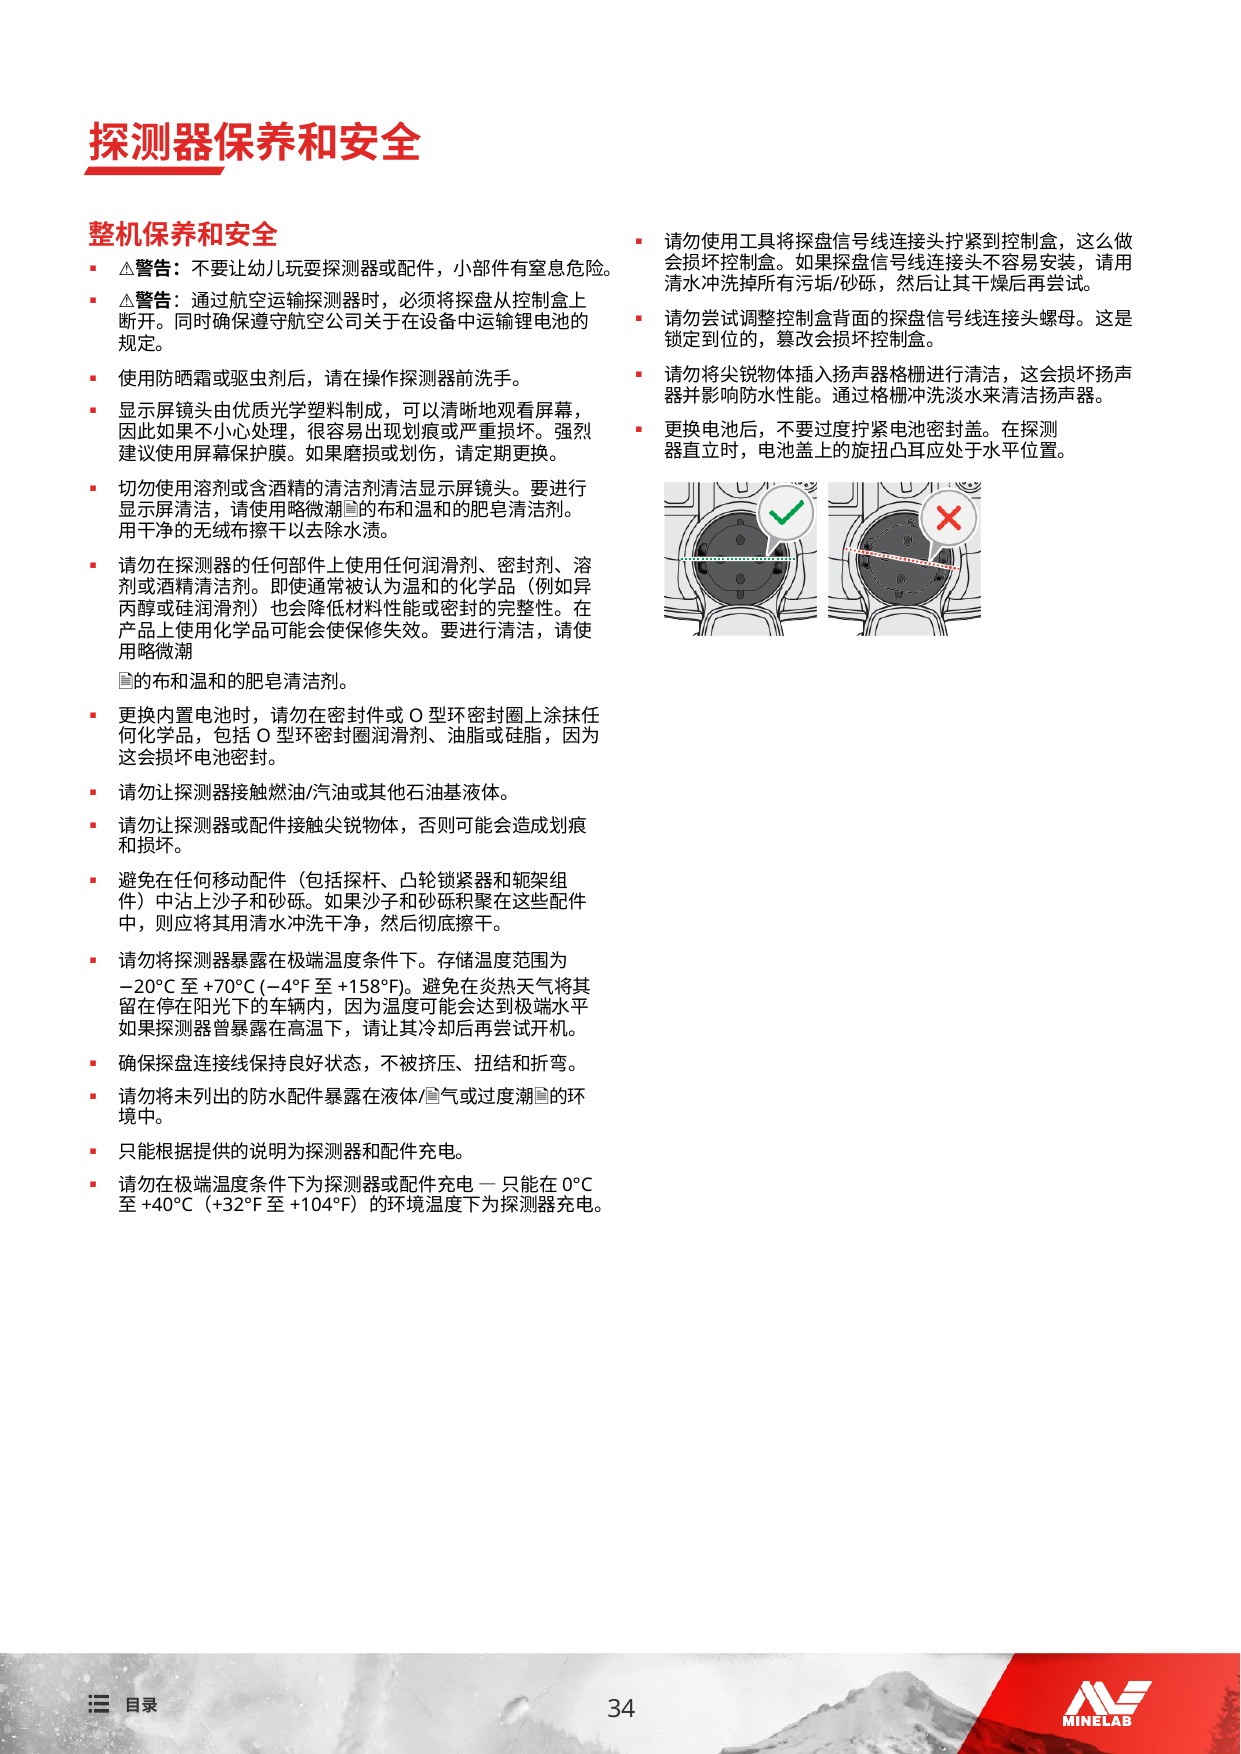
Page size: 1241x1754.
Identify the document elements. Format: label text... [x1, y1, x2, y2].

list 请勿让探测器或配件接触尖锐物体，否则可能会造成划痕和损坏。 [88, 815, 591, 858]
picture [775, 563, 781, 573]
list 请勿使用工具将探盘信号线连接头拧紧到控制盒，这么做会损坏控制盒。如果探盘信号线连接头不容易安装，请用清水冲洗掉所有污垢/砂砾，然后让其干燥后再尝试。 [634, 231, 1148, 296]
list 使用防晒霜或驱虫剂后，请在操作探测器前洗手。 [88, 363, 607, 391]
list 请勿在探测器的任何部件上使用任何润滑剂、密封剂、溶剂或酒精清洁剂。即使通常被认为温和的化学品（例如异丙醇或硅润滑剂）也会降低材料性能或密封的完整性。在产品上使用化学品可能会使保修失效。要进行清洁，请使用略微潮 [88, 555, 592, 664]
list 请勿尝试调整控制盒背面的探盘信号线连接头螺母。这是锁定到位的，篡改会损坏控制盒。 [634, 308, 1148, 352]
picture [0, 1649, 1241, 1754]
list ⚠警告：通过航空运输探测器时，必须将探盘从控制盒上断开。同时确保遵守航空公司关于在设备中运输锂电池的规定。 [88, 291, 589, 356]
picture [699, 545, 706, 555]
list 切勿使用溶剂或含酒精的清洁剂清洁显示屏镜头。要进行显示屏清洁，请使用略微潮🗎的布和温和的肥皂清洁剂。用干净的无绒布擦干以去除水渍。 [88, 478, 601, 543]
list 请勿将探测器暴露在极端温度条件下。存储温度范围为 [88, 943, 607, 974]
list 请勿将未列出的防水配件暴露在液体/🗎气或过度潮🗎的环境中。 [88, 1086, 599, 1129]
picture [699, 563, 706, 573]
subtitle 探测器保养和安全 [88, 104, 1166, 171]
list 请勿将尖锐物体插入扬声器格栅进行清洁，这会损坏扬声器并影响防水性能。通过格栅冲洗淡水来清洁扬声器。 [634, 364, 1148, 407]
list 请勿在极端温度条件下为探测器或配件充电 — 只能在 0°C至 +40°C（+32°F 至 +104°F）的环境温度下为探测器充电。 [88, 1174, 595, 1217]
text 🗎的布和温和的肥皂清洁剂。 [118, 664, 607, 694]
text −20°C 至 +70°C (−4°F 至 +158°F)。避免在炎热天气将其留在停在阳光下的车辆内，因为温度可能会达到极端水平。如果探测器曾暴露在高温下，请让其冷却后再尝试开机。 [118, 976, 592, 1041]
picture [776, 546, 781, 555]
subtitle 整机保养和安全 [88, 213, 607, 252]
list ⚠警告：不要让幼儿玩耍探测器或配件，小部件有窒息危险。 [88, 253, 607, 281]
list 显示屏镜头由优质光学塑料制成，可以清晰地观看屏幕，因此如果不小心处理，很容易出现划痕或严重损坏。强烈建议使用屏幕保护膜。如果磨损或划伤，请定期更换。 [88, 401, 592, 466]
list 更换内置电池时，请勿在密封件或 O 型环密封圈上涂抹任何化学品，包括 O 型环密封圈润滑剂、油脂或硅脂，因为这会损坏电池密封。 [88, 705, 600, 770]
picture [769, 500, 804, 525]
list 只能根据提供的说明为探测器和配件充电。 [88, 1137, 607, 1164]
list 确保探盘连接线保持良好状态，不被挤压、扭结和折弯。 [88, 1048, 607, 1076]
list 请勿让探测器接触燃油/汽油或其他石油基液体。 [88, 777, 607, 804]
picture [664, 482, 817, 636]
list 更换电池后，不要过度拧紧电池密封盖。在探测 器直立时，电池盖上的旋扭凸耳应处于水平位置。 [634, 419, 1072, 463]
picture [828, 482, 981, 636]
list 避免在任何移动配件（包括探杆、凸轮锁紧器和轭架组件）中沾上沙子和砂砾。如果沙子和砂砾积聚在这些配件中，则应将其用清水冲洗干净，然后彻底擦干。 [88, 870, 601, 935]
